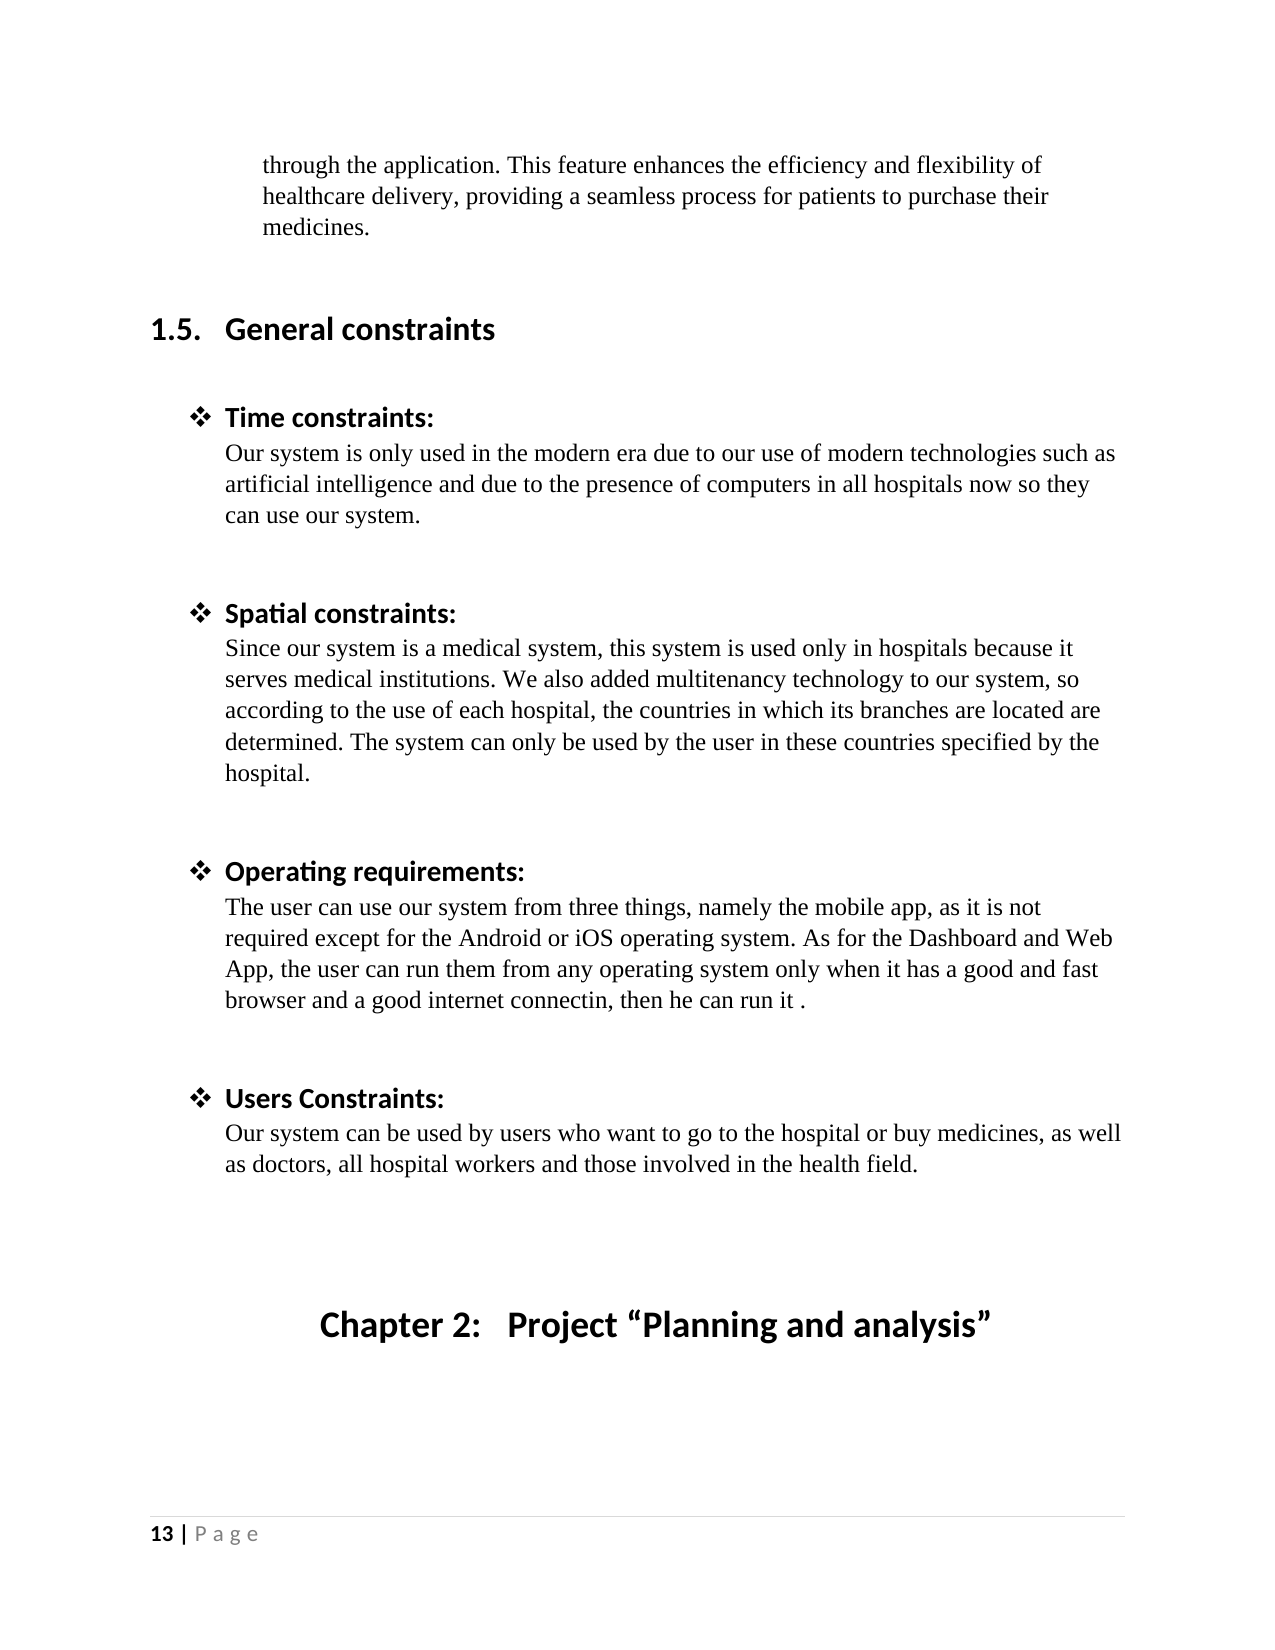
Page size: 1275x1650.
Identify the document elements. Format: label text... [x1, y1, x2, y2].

text The user can use our system from three things, namely the mobile app, as it is not required except for the Android or iOS operating system. As for the Dashboard and Web App, the user can run them from any operating system only when it has a good and fast browser and a good internet connectin, then he can run it . [225, 892, 1125, 1013]
list Project “Planning and analysis” [187, 1301, 1125, 1347]
text Since our system is a medical system, this system is used only in hospitals because it serves medical institutions. We also added multitenancy technology to our system, so according to the use of each hospital, the countries in which its branches are located are determined. The system can only be used by the user in these countries specified by the hospital. [225, 633, 1125, 786]
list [225, 150, 1125, 241]
text Our system can be used by users who want to go to the hospital or buy medicines, as well as doctors, all hospital workers and those involved in the health field. [225, 1118, 1125, 1178]
list Users Constraints: [187, 1080, 1125, 1116]
list Operating requirements: [187, 853, 1125, 889]
list General constraints [150, 307, 1125, 348]
list Time constraints: [187, 399, 1125, 435]
list Spatial constraints: [187, 595, 1125, 631]
text Our system is only used in the modern era due to our use of modern technologies such as artificial intelligence and due to the presence of computers in all hospitals now so they can use our system. [225, 438, 1125, 528]
